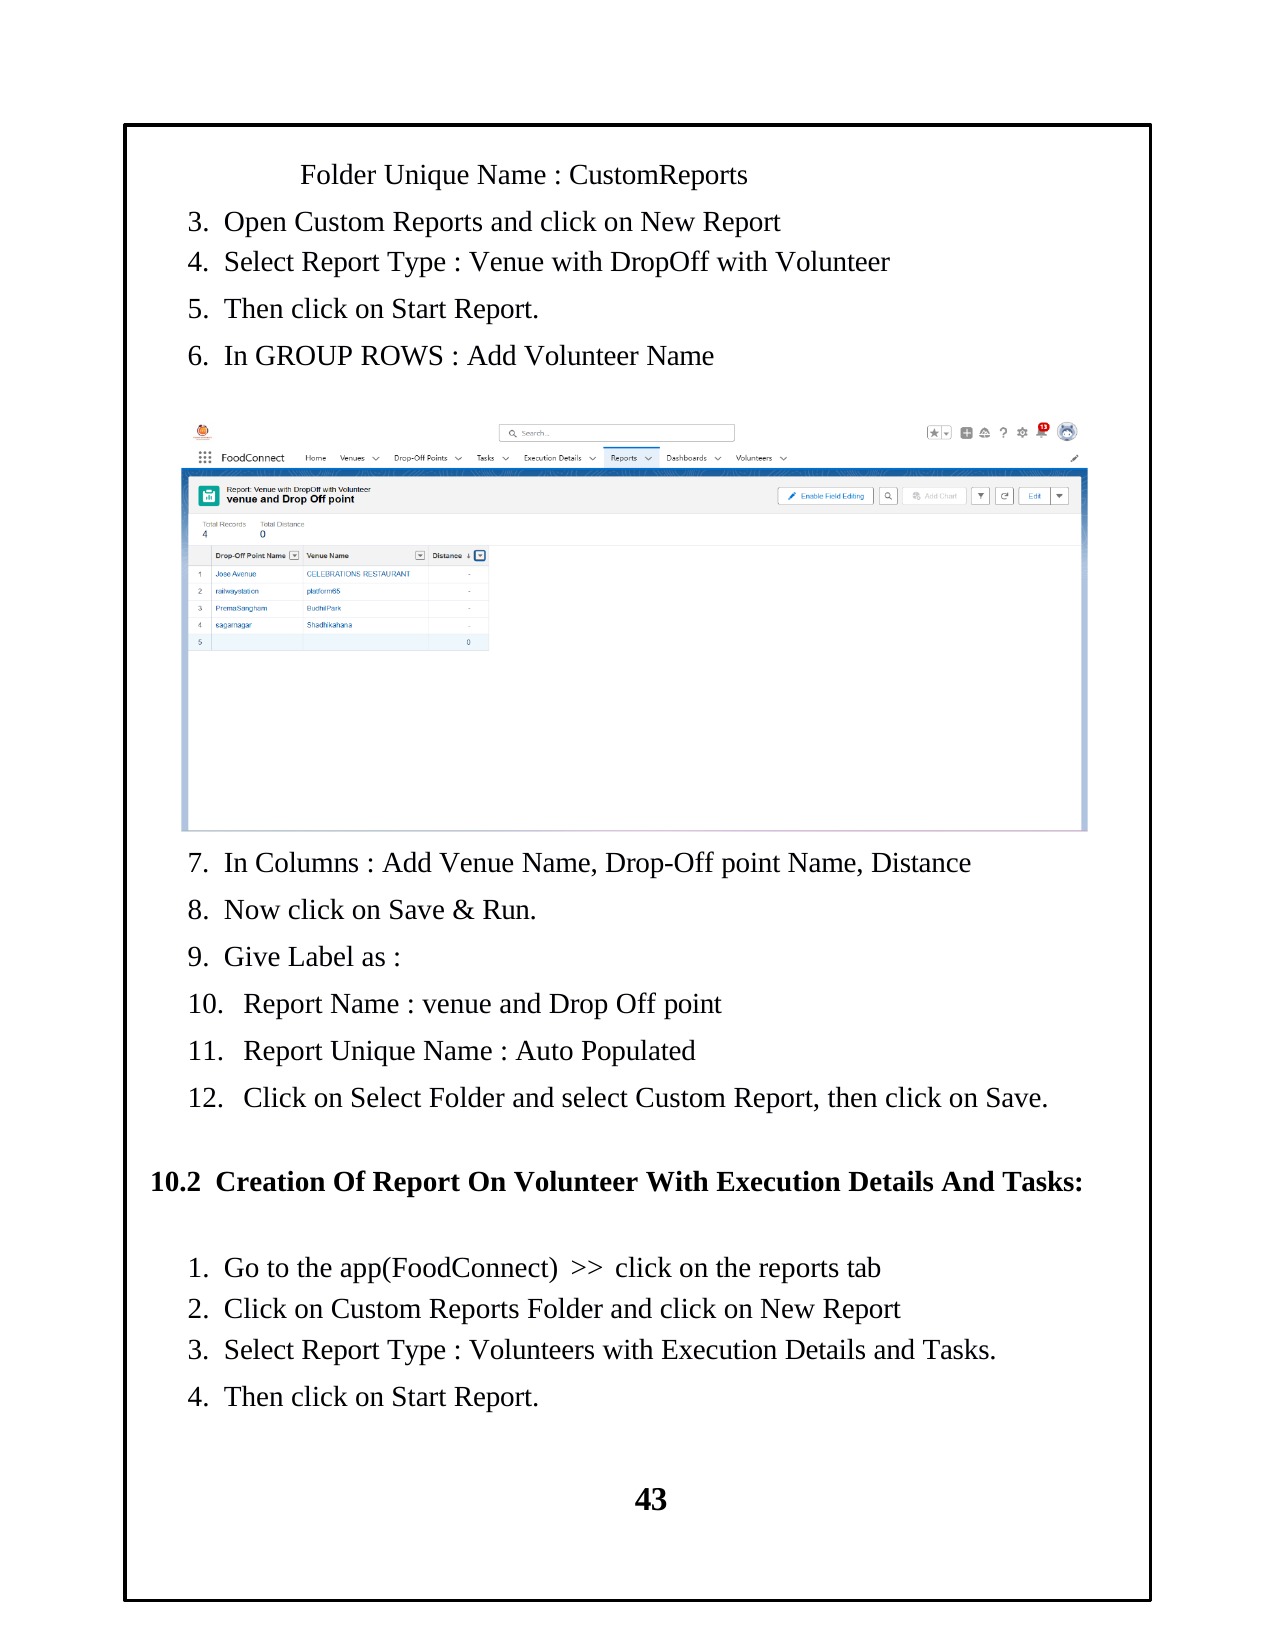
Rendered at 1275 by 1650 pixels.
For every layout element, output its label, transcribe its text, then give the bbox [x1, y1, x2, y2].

list Give Label as : [187, 939, 1190, 972]
list Report Unique Name : Auto Populated [187, 1033, 1190, 1066]
list Click on Custom Reports Folder and click on New Report [187, 1291, 1190, 1325]
list Then click on Start Report. [187, 1379, 1190, 1412]
list In GROUP ROWS : Add Volunteer Name [187, 338, 1190, 372]
picture [181, 418, 1088, 832]
list Go to the app(FoodConnect) >> click on the reports tab [187, 1250, 1190, 1284]
text Folder Unique Name : CustomReports [300, 157, 1190, 190]
list Select Report Type : Venue with DropOff with Volunteer [187, 244, 1190, 278]
list Now click on Save & Run. [187, 892, 1190, 925]
subtitle 43 [112, 1479, 1190, 1518]
subtitle Creation Of Report On Volunteer With Execution Details And Tasks: [150, 1164, 1190, 1198]
list Select Report Type : Volunteers with Execution Details and Tasks. [187, 1332, 1190, 1365]
list Report Name : venue and Drop Off point [187, 986, 1190, 1019]
list Click on Select Folder and select Custom Report, then click on Save. [187, 1080, 1190, 1113]
list Open Custom Reports and click on New Report [187, 204, 1190, 237]
list Then click on Start Report. [187, 291, 1190, 325]
